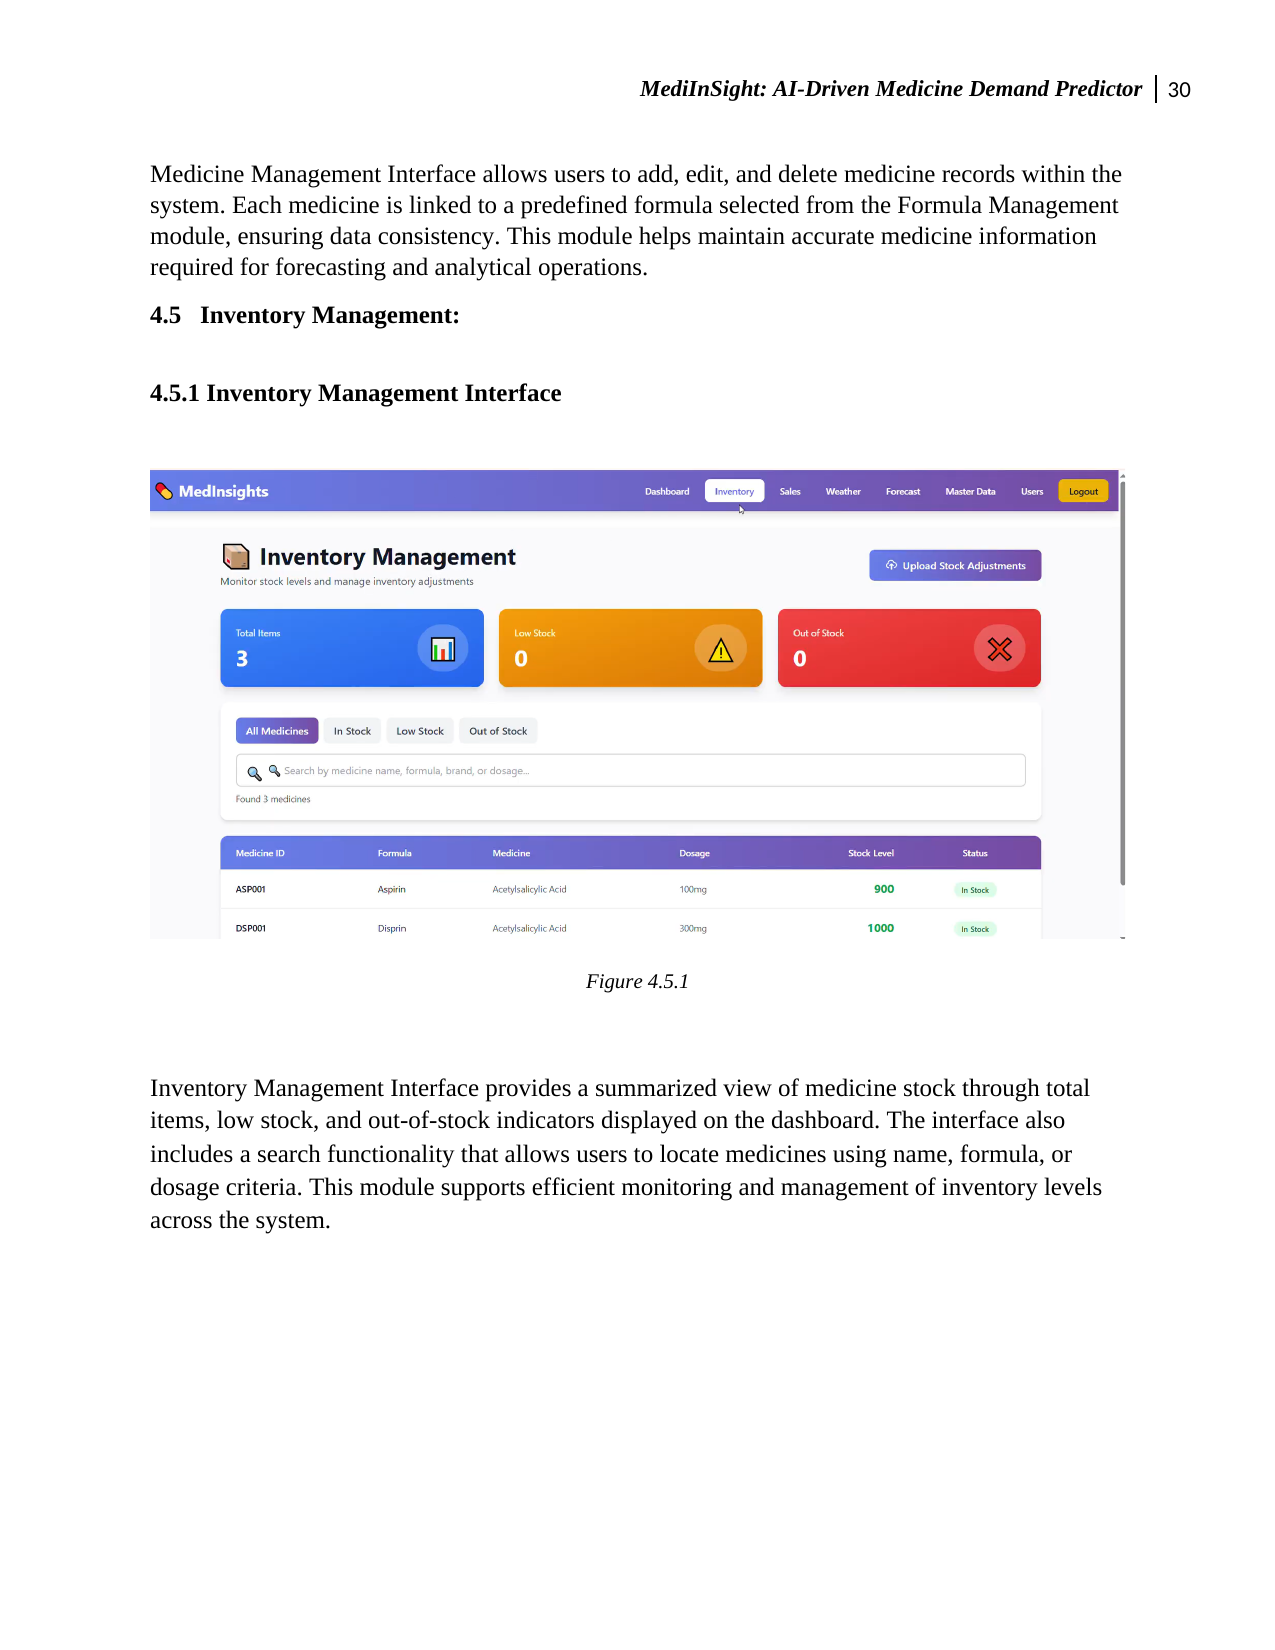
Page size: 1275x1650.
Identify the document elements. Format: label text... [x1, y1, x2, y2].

picture [150, 468, 1125, 939]
text Inventory Management Interface provides a summarized view of medicine stock through total items, low stock, and out-of-stock indicators displayed on the dashboard. The interface also includes a search functionality that allows users to locate medicines using name, formula, or dosage criteria. This module supports efficient monitoring and management of inventory levels across the system. [150, 1073, 1125, 1233]
text Figure 4.5.1 [150, 969, 1125, 993]
subtitle Inventory Management: [150, 300, 1125, 329]
subtitle 4.5.1 Inventory Management Interface [150, 378, 1125, 407]
text Medicine Management Interface allows users to add, edit, and delete medicine records within the system. Each medicine is linked to a predefined formula selected from the Formula Management module, ensuring data consistency. This module helps maintain accurate medicine information required for forecasting and analytical operations. [150, 159, 1125, 281]
